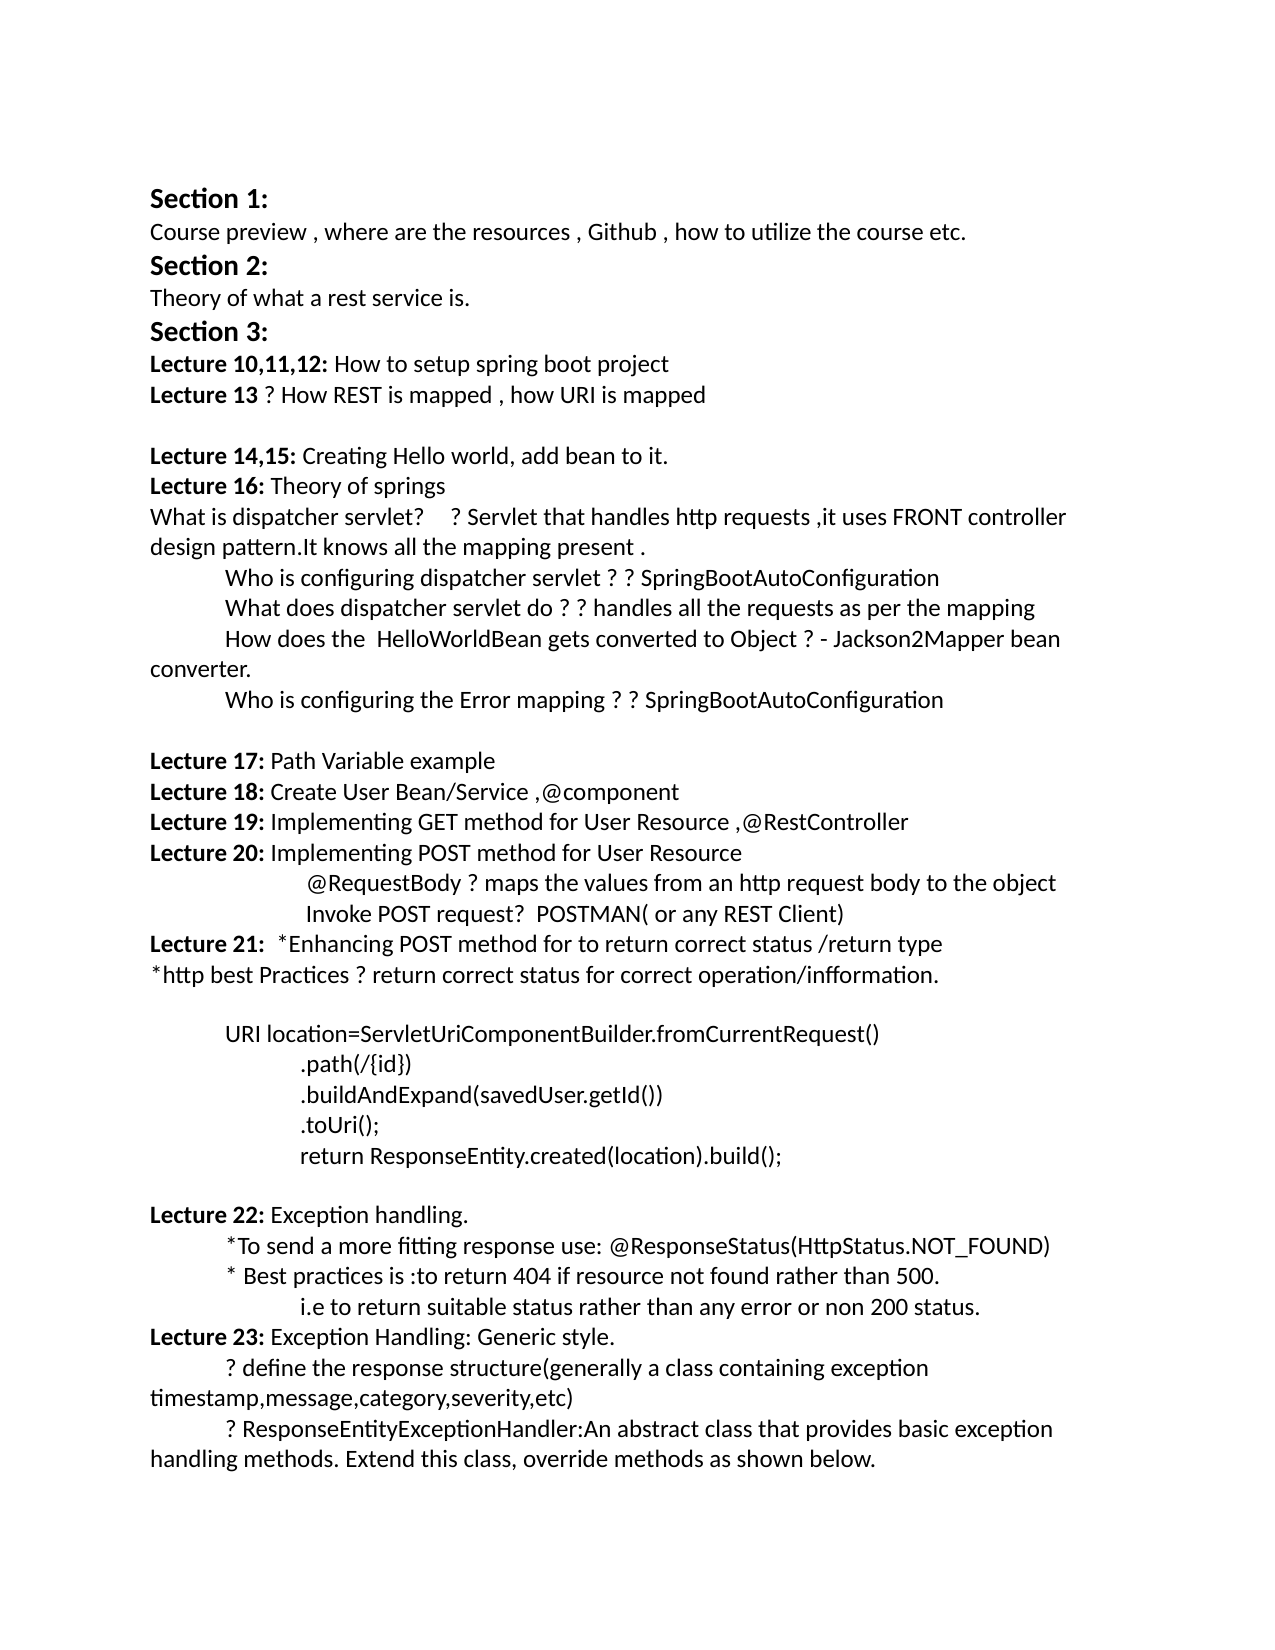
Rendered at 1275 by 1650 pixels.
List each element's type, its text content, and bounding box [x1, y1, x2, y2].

text return ResponseEntity.created(location).build(); [150, 1140, 1125, 1171]
text ? define the response structure(generally a class containing exception timestamp,message,category,severity,etc) [150, 1352, 1125, 1413]
text .toUri(); [150, 1110, 1125, 1140]
text Lecture 19: Implementing GET method for User Resource ,@RestController [150, 806, 1125, 837]
text .path(/{id}) [150, 1049, 1125, 1079]
text How does the HelloWorldBean gets converted to Object ? - Jackson2Mapper bean converter. [150, 623, 1125, 684]
text *To send a more fitting response use: @ResponseStatus(HttpStatus.NOT_FOUND) [150, 1230, 1125, 1261]
text Lecture 10,11,12: How to setup spring boot project [150, 348, 1125, 379]
text Lecture 21: *Enhancing POST method for to return correct status /return type [150, 928, 1125, 959]
text Section 1: [150, 181, 1125, 216]
text Lecture 18: Create User Bean/Service ,@component [150, 776, 1125, 806]
text Invoke POST request? POSTMAN( or any REST Client) [150, 898, 1125, 928]
text Lecture 14,15: Creating Hello world, add bean to it. [150, 440, 1125, 471]
text .buildAndExpand(savedUser.getId()) [150, 1079, 1125, 1110]
text Section 3: [150, 313, 1125, 348]
text Theory of what a rest service is. [150, 282, 1125, 313]
text i.e to return suitable status rather than any error or non 200 status. [150, 1291, 1125, 1322]
text Lecture 13 ? How REST is mapped , how URI is mapped [150, 379, 1125, 409]
text Who is configuring the Error mapping ? ? SpringBootAutoConfiguration [150, 684, 1125, 715]
text Section 2: [150, 247, 1125, 282]
text Who is configuring dispatcher servlet ? ? SpringBootAutoConfiguration [150, 562, 1125, 593]
text Lecture 16: Theory of springs [150, 471, 1125, 501]
text URI location=ServletUriComponentBuilder.fromCurrentRequest() [150, 1018, 1125, 1049]
text What does dispatcher servlet do ? ? handles all the requests as per the mapping [150, 593, 1125, 623]
text Lecture 22: Exception handling. [150, 1199, 1125, 1230]
text Lecture 17: Path Variable example [150, 745, 1125, 776]
text @RequestBody ? maps the values from an http request body to the object [150, 867, 1125, 898]
text What is dispatcher servlet? ? Servlet that handles http requests ,it uses FRONT controller design pattern.It knows all the mapping present . [150, 501, 1125, 562]
text *http best Practices ? return correct status for correct operation/infformation. [150, 959, 1125, 989]
text ? ResponseEntityExceptionHandler:An abstract class that provides basic exception handling methods. Extend this class, override methods as shown below. [150, 1413, 1125, 1474]
text Lecture 20: Implementing POST method for User Resource [150, 837, 1125, 867]
text Course preview , where are the resources , Github , how to utilize the course etc. [150, 216, 1125, 247]
text Lecture 23: Exception Handling: Generic style. [150, 1322, 1125, 1352]
text * Best practices is :to return 404 if resource not found rather than 500. [150, 1261, 1125, 1291]
